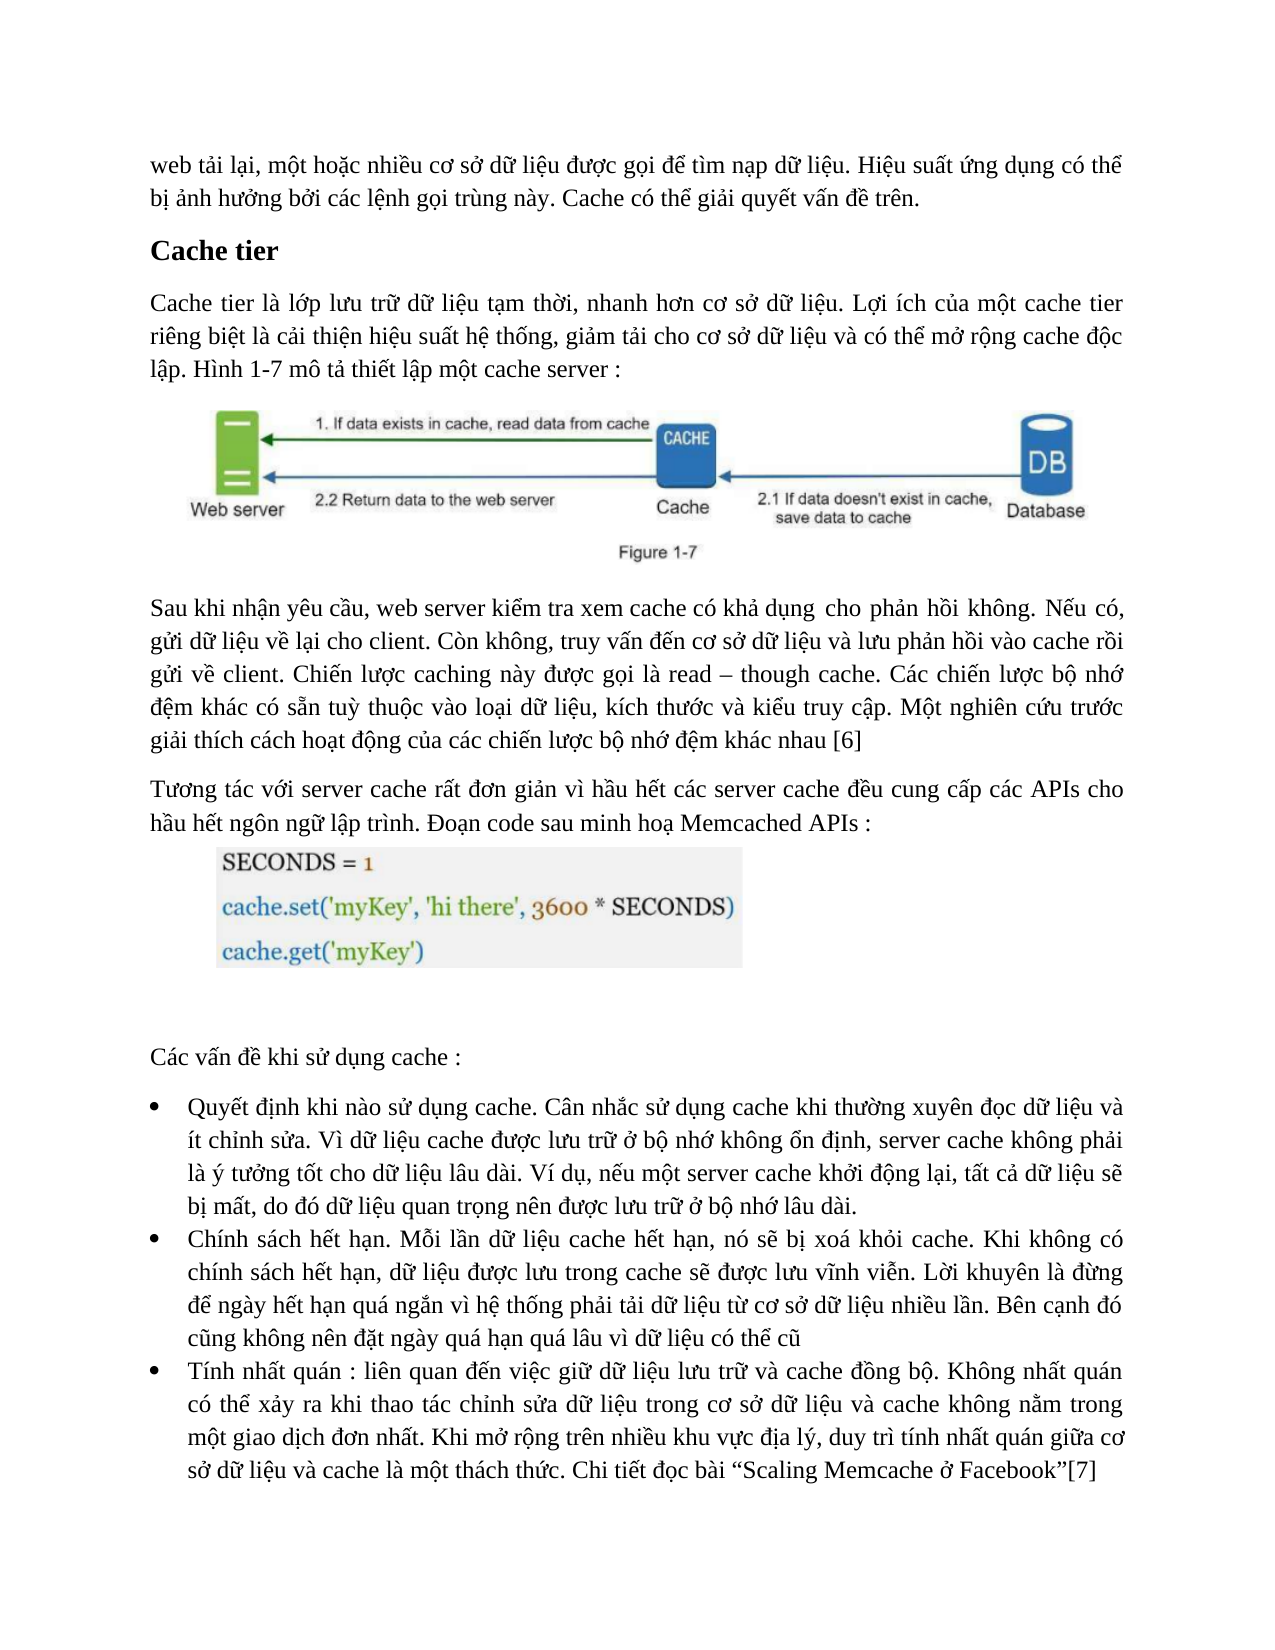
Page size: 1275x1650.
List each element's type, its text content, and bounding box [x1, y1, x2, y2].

text Cache tier [150, 233, 1125, 266]
list Tính nhất quán : liên quan đến việc giữ dữ liệu lưu trữ và cache đồng bộ. Không nhất quán có thể xảy ra khi thao tác chỉnh sửa dữ liệu trong cơ sở dữ liệu và cache không nằm trong một giao dịch đơn nhất. Khi mở rộng trên nhiều khu vực địa lý, duy trì tính nhất quán giữa cơ sở dữ liệu và cache là một thách thức. Chi tiết đọc bài “Scaling Memcache ở Facebook”[7] [150, 1356, 1125, 1484]
list Chính sách hết hạn. Mỗi lần dữ liệu cache hết hạn, nó sẽ bị xoá khỏi cache. Khi không có chính sách hết hạn, dữ liệu được lưu trong cache sẽ được lưu vĩnh viễn. Lời khuyên là đừng để ngày hết hạn quá ngắn vì hệ thống phải tải dữ liệu từ cơ sở dữ liệu nhiều lần. Bên cạnh đó cũng không nên đặt ngày quá hạn quá lâu vì dữ liệu có thể cũ [150, 1224, 1125, 1352]
picture [216, 847, 744, 968]
text Tương tác với server cache rất đơn giản vì hầu hết các server cache đều cung cấp các APIs cho hầu hết ngôn ngữ lập trình. Đoạn code sau minh hoạ Memcached APIs : [150, 774, 1125, 836]
picture [150, 403, 1125, 572]
text Sau khi nhận yêu cầu, web server kiểm tra xem cache có khả dụng cho phản hồi không. Nếu có, gửi dữ liệu về lại cho client. Còn không, truy vấn đến cơ sở dữ liệu và lưu phản hồi vào cache rồi gửi về client. Chiến lược caching này được gọi là read – though cache. Các chiến lược bộ nhớ đệm khác có sẵn tuỳ thuộc vào loại dữ liệu, kích thước và kiểu truy cập. Một nghiên cứu trước giải thích cách hoạt động của các chiến lược bộ nhớ đệm khác nhau [6] [150, 593, 1125, 754]
list Quyết định khi nào sử dụng cache. Cân nhắc sử dụng cache khi thường xuyên đọc dữ liệu và ít chỉnh sửa. Vì dữ liệu cache được lưu trữ ở bộ nhớ không ổn định, server cache không phải là ý tưởng tốt cho dữ liệu lâu dài. Ví dụ, nếu một server cache khởi động lại, tất cả dữ liệu sẽ bị mất, do đó dữ liệu quan trọng nên được lưu trữ ở bộ nhớ lâu dài. [150, 1092, 1125, 1219]
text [150, 150, 1125, 212]
text Cache tier là lớp lưu trữ dữ liệu tạm thời, nhanh hơn cơ sở dữ liệu. Lợi ích của một cache tier riêng biệt là cải thiện hiệu suất hệ thống, giảm tải cho cơ sở dữ liệu và có thể mở rộng cache độc lập. Hình 1-7 mô tả thiết lập một cache server : [150, 288, 1125, 383]
text Các vấn đề khi sử dụng cache : [150, 1042, 1125, 1071]
